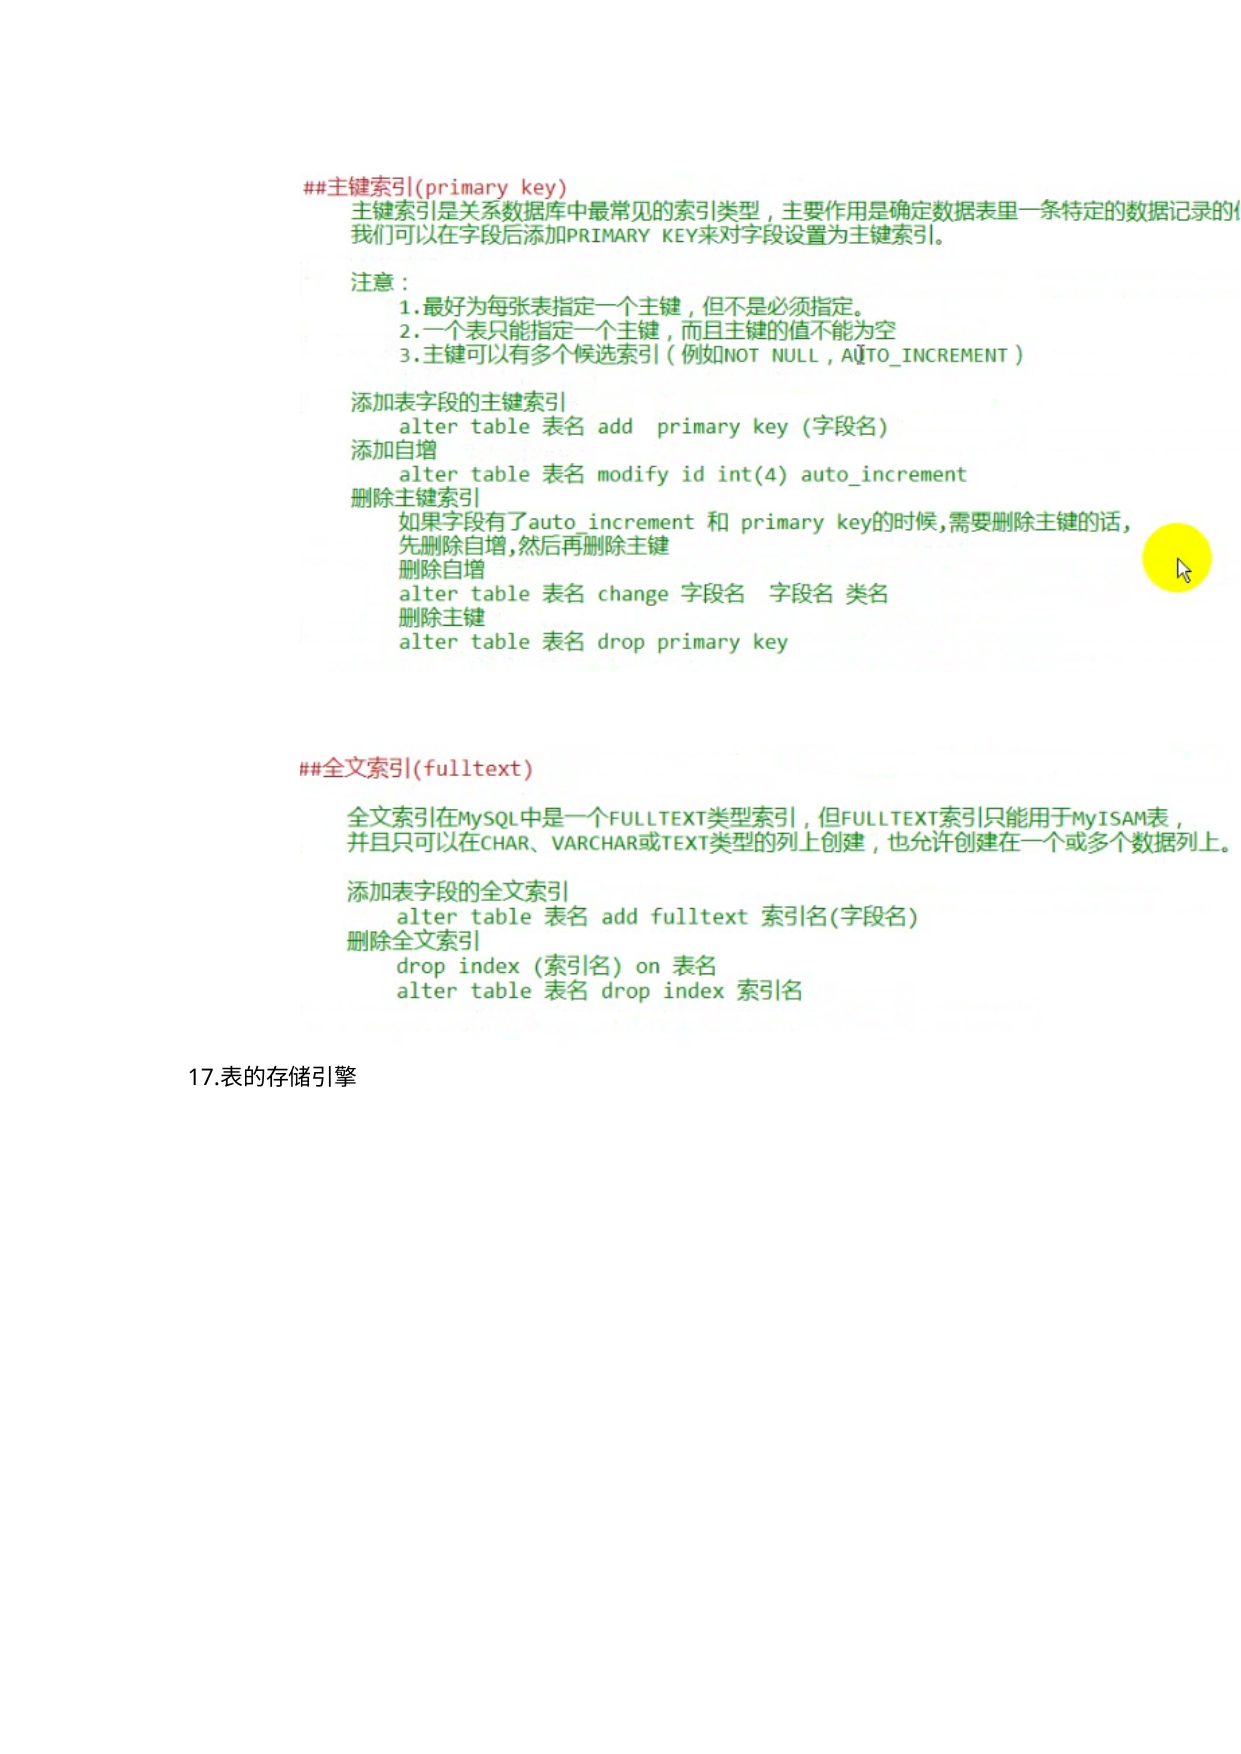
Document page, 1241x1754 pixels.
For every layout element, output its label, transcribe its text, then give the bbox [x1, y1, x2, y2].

picture [300, 172, 1241, 672]
text 17.表的存储引擎 [187, 1053, 1053, 1097]
picture [300, 744, 1241, 1047]
